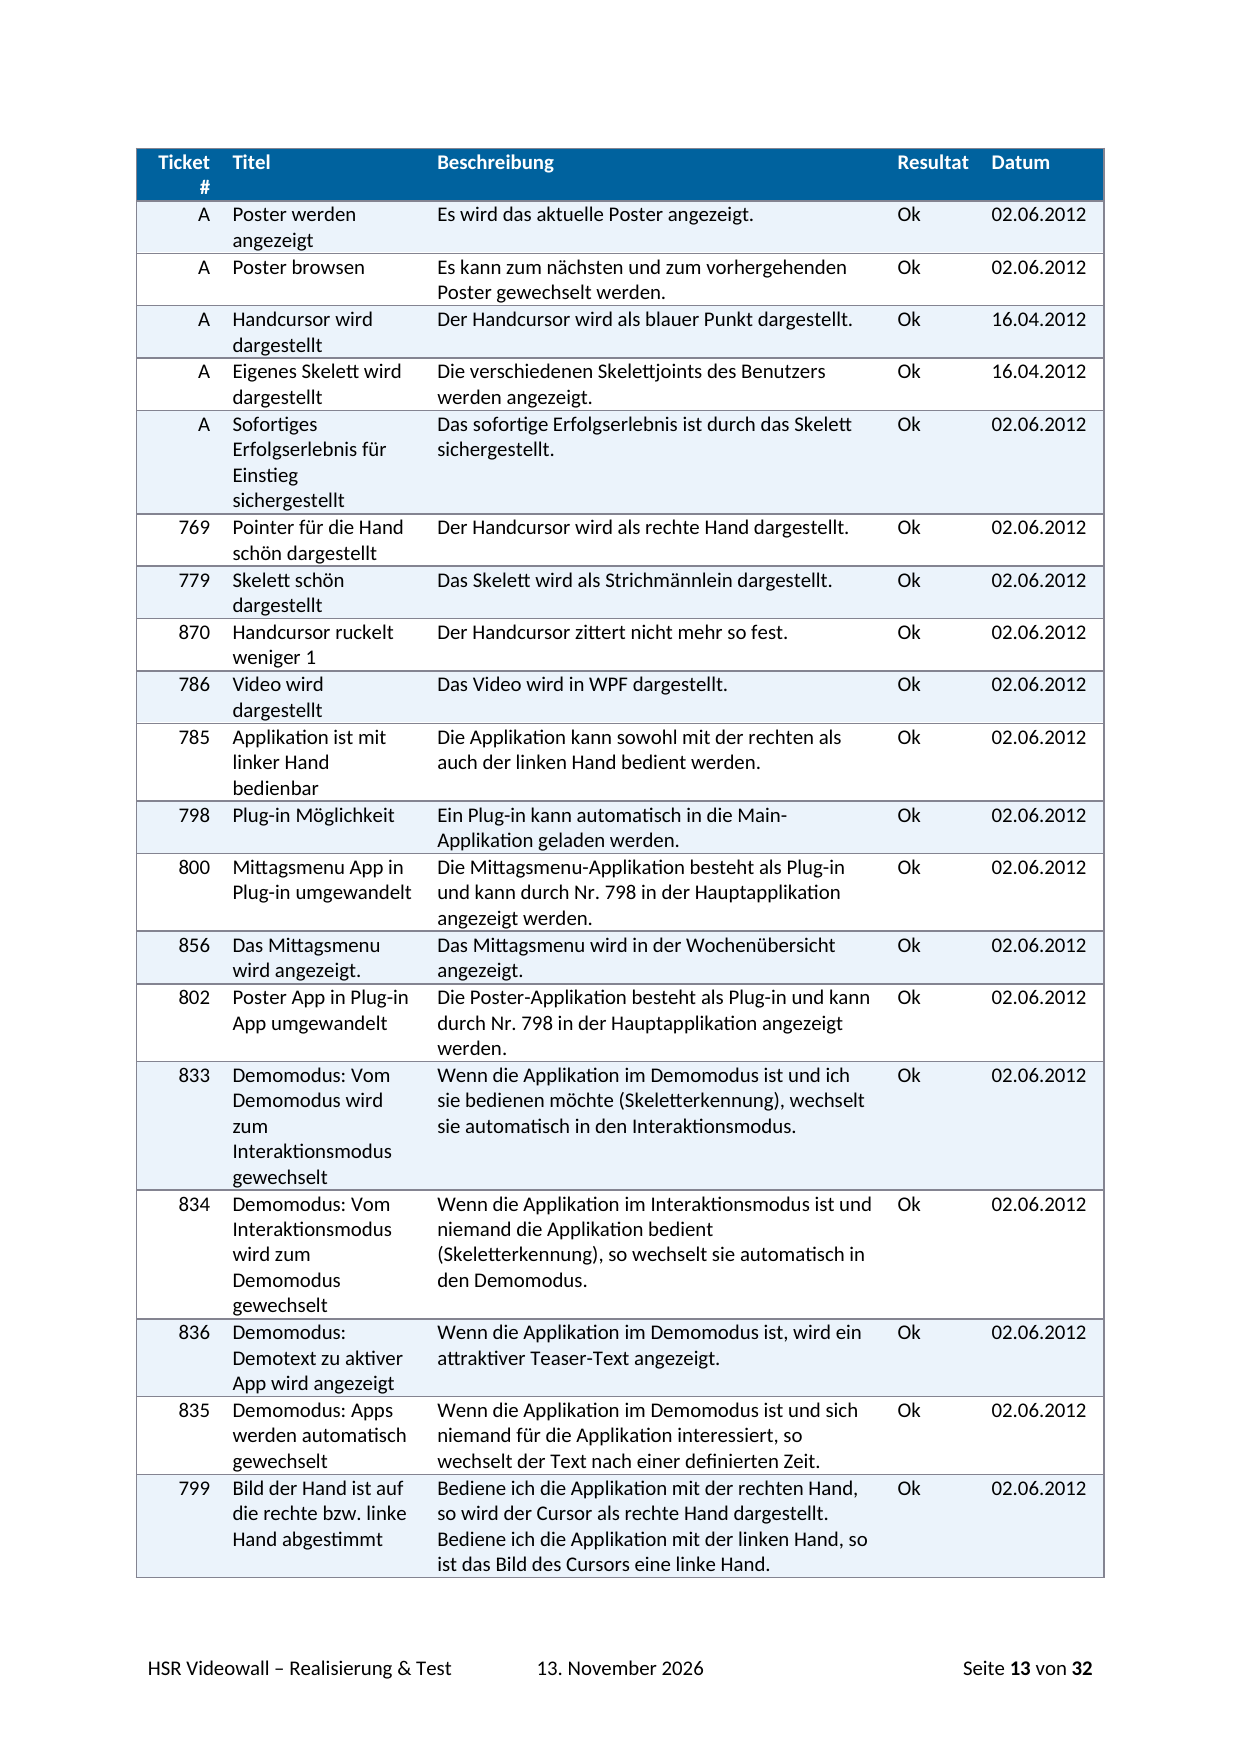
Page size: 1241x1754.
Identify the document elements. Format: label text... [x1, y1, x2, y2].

table_cell Ok [886, 619, 980, 670]
table_cell 02.06.2012 [980, 1397, 1103, 1473]
table_header Titel [221, 149, 426, 200]
table_cell Demomodus: Apps werden automatisch gewechselt [221, 1397, 426, 1473]
table_cell 02.06.2012 [980, 932, 1103, 983]
table_cell 16.04.2012 [980, 306, 1103, 357]
table_cell Ok [886, 802, 980, 853]
table_cell Ok [886, 932, 980, 983]
table_cell 800 [137, 854, 221, 930]
table_cell Ok [886, 1397, 980, 1473]
table_cell Ok [886, 359, 980, 409]
table_cell Mittagsmenu App in Plug-in umgewandelt [221, 854, 426, 930]
table_cell Ok [886, 567, 980, 618]
table_cell Ok [886, 1320, 980, 1396]
table_cell Der Handcursor wird als blauer Punkt dargestellt. [426, 306, 886, 357]
table_cell Pointer für die Hand schön dargestellt [221, 515, 426, 565]
table_cell Die Applikation kann sowohl mit der rechten als auch der linken Hand bedient werden. [426, 724, 886, 800]
table_cell 02.06.2012 [980, 672, 1103, 722]
table_cell 856 [137, 932, 221, 983]
table_cell 786 [137, 672, 221, 722]
table_cell Wenn die Applikation im Demomodus ist und ich sie bedienen möchte (Skeletterkennung), wechselt sie automatisch in den Interaktionsmodus. [426, 1062, 886, 1189]
table_cell 02.06.2012 [980, 1062, 1103, 1189]
table_cell Video wird dargestellt [221, 672, 426, 722]
table_cell 16.04.2012 [980, 359, 1103, 409]
table_cell Handcursor wird dargestellt [221, 306, 426, 357]
table_cell A [137, 306, 221, 357]
table_cell 870 [137, 619, 221, 670]
table_cell Die Poster-Applikation besteht als Plug-in und kann durch Nr. 798 in der Hauptapplikation angezeigt werden. [426, 985, 886, 1061]
table_cell Poster werden angezeigt [221, 202, 426, 252]
table_cell 02.06.2012 [980, 1191, 1103, 1318]
table_cell 02.06.2012 [980, 1475, 1103, 1577]
table_cell 02.06.2012 [980, 985, 1103, 1061]
table_cell 802 [137, 985, 221, 1061]
table_cell Skelett schön dargestellt [221, 567, 426, 618]
table_cell A [137, 202, 221, 252]
table_cell Ok [886, 411, 980, 513]
table_cell 02.06.2012 [980, 619, 1103, 670]
table_cell Demomodus: Demotext zu aktiver App wird angezeigt [221, 1320, 426, 1396]
table_header Datum [980, 149, 1103, 200]
table_cell Es kann zum nächsten und zum vorhergehenden Poster gewechselt werden. [426, 254, 886, 305]
table_cell Eigenes Skelett wird dargestellt [221, 359, 426, 409]
table_cell 02.06.2012 [980, 515, 1103, 565]
table_cell Ok [886, 672, 980, 722]
table_cell Wenn die Applikation im Interaktionsmodus ist und niemand die Applikation bedient (Skeletterkennung), so wechselt sie automatisch in den Demomodus. [426, 1191, 886, 1318]
table_cell Handcursor ruckelt weniger 1 [221, 619, 426, 670]
table_header Beschreibung [426, 149, 886, 200]
table_cell 798 [137, 802, 221, 853]
table_cell 833 [137, 1062, 221, 1189]
table_cell A [137, 411, 221, 513]
table_cell Ok [886, 254, 980, 305]
table_header Ticket# [137, 149, 221, 200]
table_cell 02.06.2012 [980, 802, 1103, 853]
table_cell Plug-in Möglichkeit [221, 802, 426, 853]
table_cell 834 [137, 1191, 221, 1318]
table_cell 769 [137, 515, 221, 565]
table_cell Poster App in Plug-in App umgewandelt [221, 985, 426, 1061]
table_cell Es wird das aktuelle Poster angezeigt. [426, 202, 886, 252]
table_cell Bediene ich die Applikation mit der rechten Hand, so wird der Cursor als rechte Hand dargestellt. Bediene ich die Applikation mit der linken Hand, so ist das Bild des Cursors eine linke Hand. [426, 1475, 886, 1577]
table_cell Der Handcursor wird als rechte Hand dargestellt. [426, 515, 886, 565]
table_cell 779 [137, 567, 221, 618]
table_cell 02.06.2012 [980, 202, 1103, 252]
table_cell Die verschiedenen Skelettjoints des Benutzers werden angezeigt. [426, 359, 886, 409]
table_cell A [137, 254, 221, 305]
table_cell Bild der Hand ist auf die rechte bzw. linke Hand abgestimmt [221, 1475, 426, 1577]
table_cell Ok [886, 854, 980, 930]
table_cell 02.06.2012 [980, 567, 1103, 618]
table_cell Wenn die Applikation im Demomodus ist, wird ein attraktiver Teaser-Text angezeigt. [426, 1320, 886, 1396]
table_cell Das Skelett wird als Strichmännlein dargestellt. [426, 567, 886, 618]
table_cell A [137, 359, 221, 409]
table_cell Ok [886, 306, 980, 357]
table_cell Ok [886, 1191, 980, 1318]
table_cell Der Handcursor zittert nicht mehr so fest. [426, 619, 886, 670]
table_cell Wenn die Applikation im Demomodus ist und sich niemand für die Applikation interessiert, so wechselt der Text nach einer definierten Zeit. [426, 1397, 886, 1473]
table_cell 02.06.2012 [980, 724, 1103, 800]
table_cell Ok [886, 1062, 980, 1189]
table_cell Sofortiges Erfolgserlebnis für Einstieg sichergestellt [221, 411, 426, 513]
table_cell 02.06.2012 [980, 254, 1103, 305]
table_cell 02.06.2012 [980, 1320, 1103, 1396]
table_cell Das sofortige Erfolgserlebnis ist durch das Skelett sichergestellt. [426, 411, 886, 513]
table_cell Ok [886, 1475, 980, 1577]
table_cell Ok [886, 202, 980, 252]
table_cell 836 [137, 1320, 221, 1396]
table_cell 799 [137, 1475, 221, 1577]
table_cell Demomodus: Vom Interaktionsmodus wird zum Demomodus gewechselt [221, 1191, 426, 1318]
table_cell Ein Plug-in kann automatisch in die Main-Applikation geladen werden. [426, 802, 886, 853]
table_cell 785 [137, 724, 221, 800]
table_cell Das Mittagsmenu wird angezeigt. [221, 932, 426, 983]
table_cell Die Mittagsmenu-Applikation besteht als Plug-in und kann durch Nr. 798 in der Hauptapplikation angezeigt werden. [426, 854, 886, 930]
table_cell Das Mittagsmenu wird in der Wochenübersicht angezeigt. [426, 932, 886, 983]
table_cell Ok [886, 724, 980, 800]
table_cell Ok [886, 985, 980, 1061]
table_cell Ok [886, 515, 980, 565]
table_cell 02.06.2012 [980, 854, 1103, 930]
table_cell 835 [137, 1397, 221, 1473]
table_header Resultat [886, 149, 980, 200]
table_cell Applikation ist mit linker Hand bedienbar [221, 724, 426, 800]
table_cell Demomodus: Vom Demomodus wird zum Interaktionsmodus gewechselt [221, 1062, 426, 1189]
table_cell Poster browsen [221, 254, 426, 305]
table_cell 02.06.2012 [980, 411, 1103, 513]
table_cell Das Video wird in WPF dargestellt. [426, 672, 886, 722]
